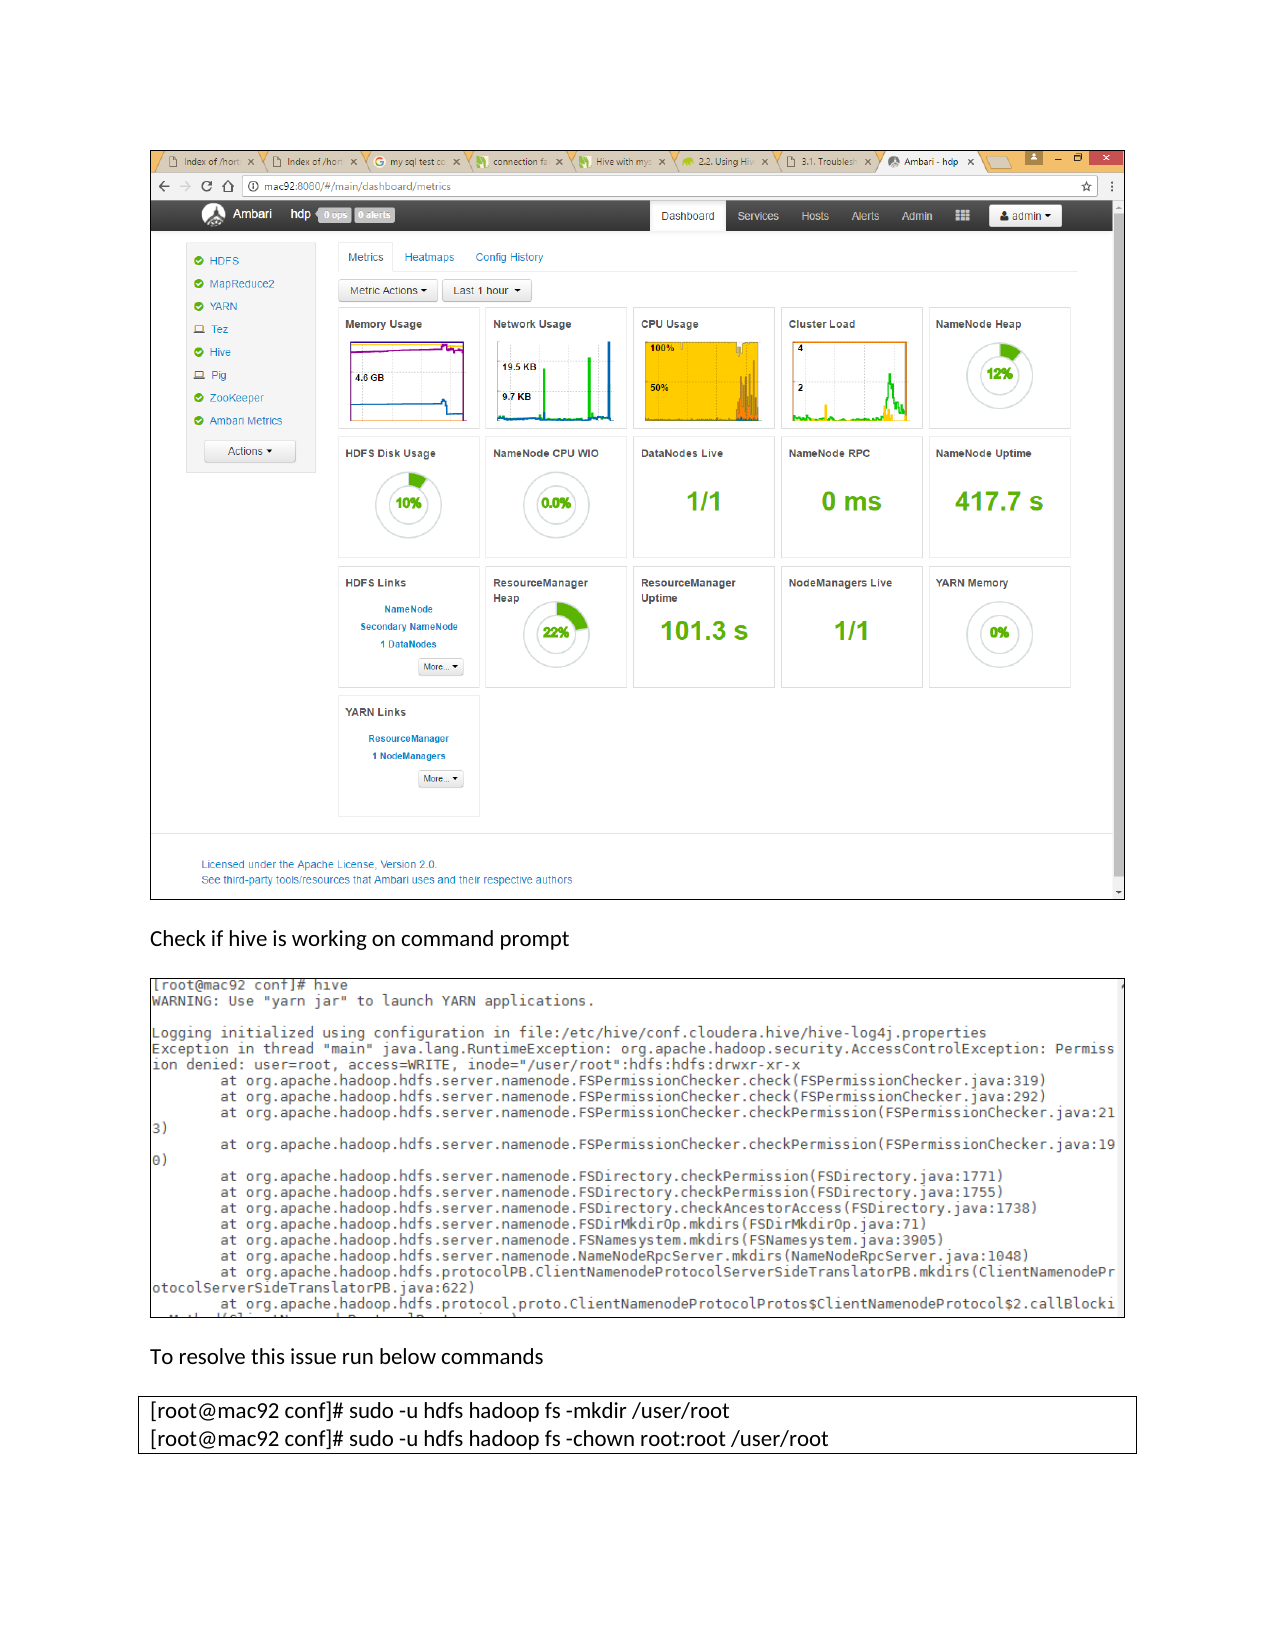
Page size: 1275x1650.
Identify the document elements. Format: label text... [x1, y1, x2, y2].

text To resolve this issue run below commands [150, 1342, 1125, 1371]
picture [151, 979, 1124, 1317]
picture [151, 151, 1124, 899]
table_header [root@mac92 conf]# sudo -u hdfs hadoop fs -mkdir /user/root [root@mac92 conf]# sudo -u hdfs hadoop fs -chown root:root /user/root [139, 1397, 1136, 1453]
text Check if hive is working on command prompt [150, 924, 1125, 953]
